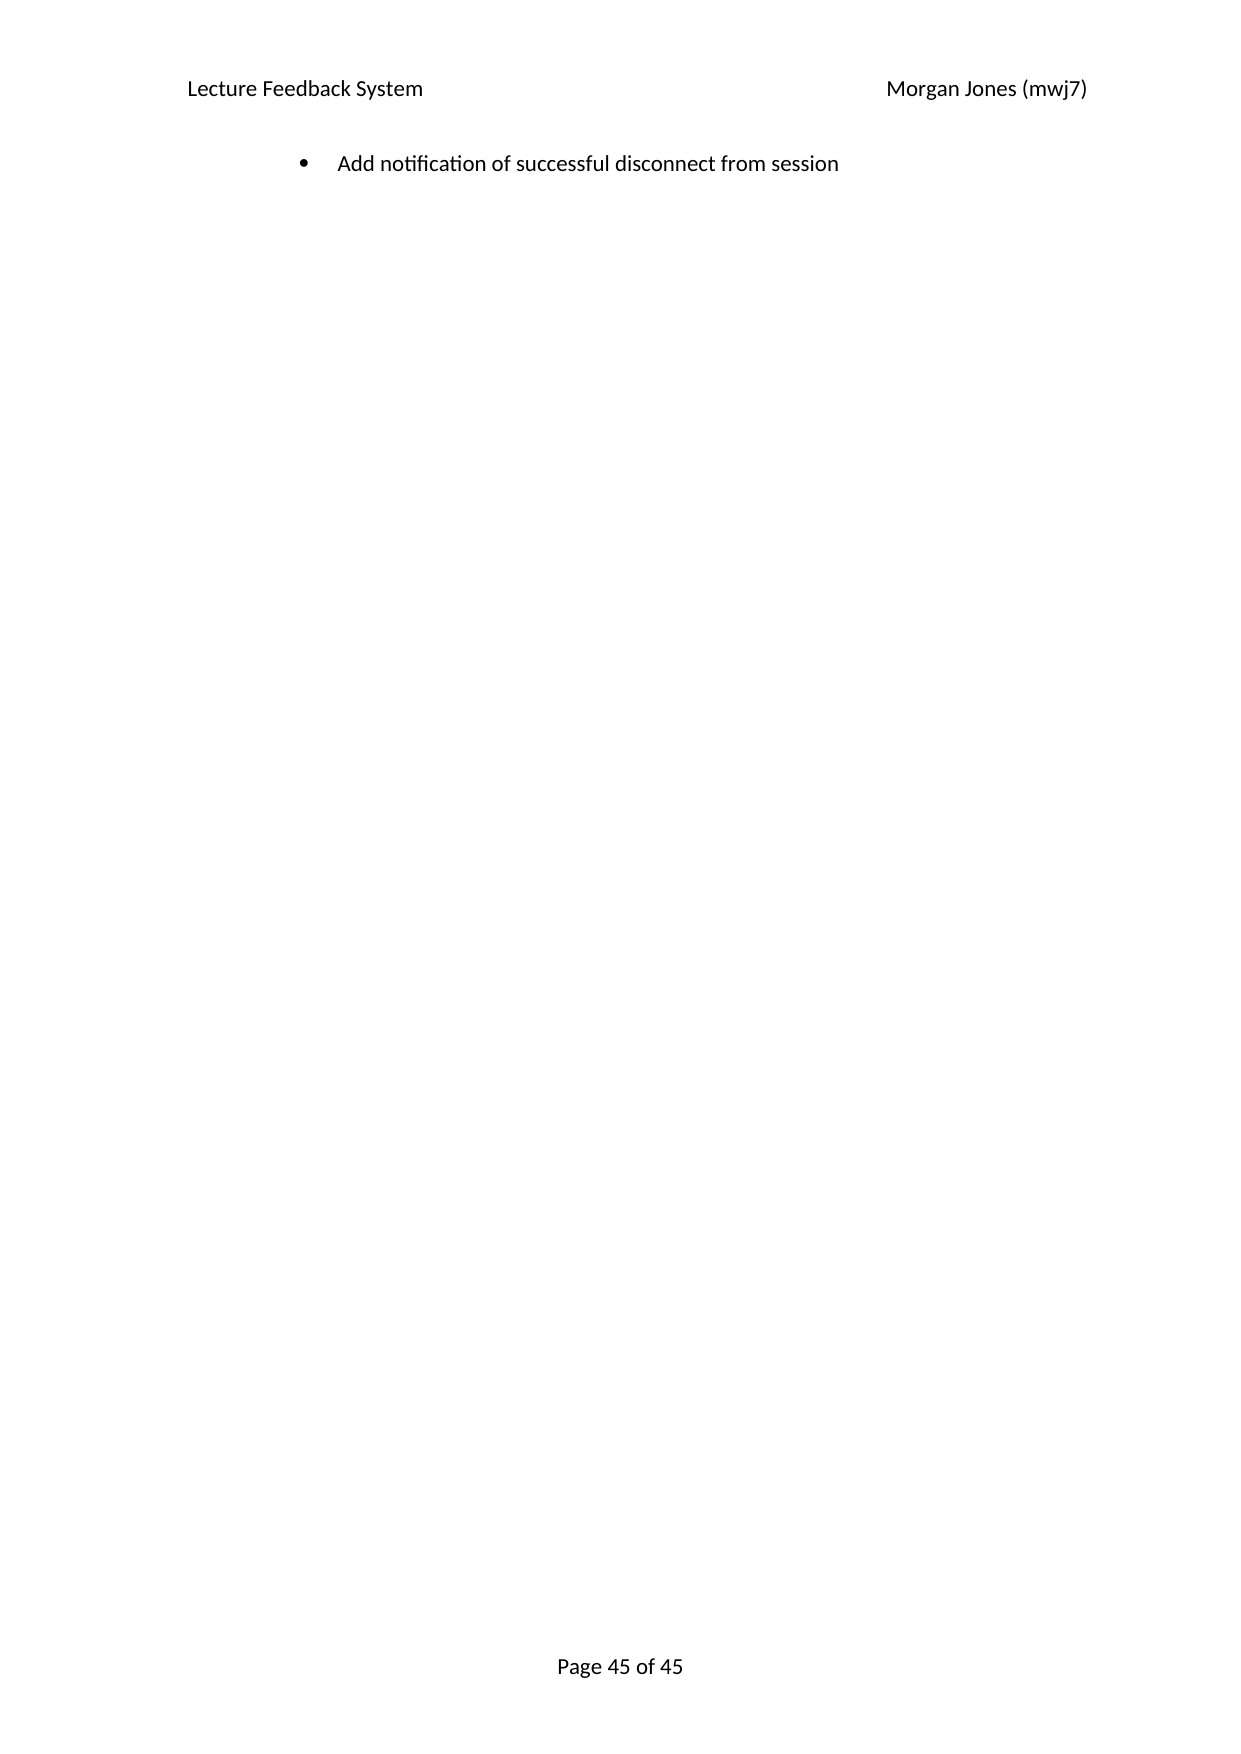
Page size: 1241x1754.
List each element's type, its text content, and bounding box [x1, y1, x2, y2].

list Add notification of successful disconnect from session [300, 149, 1053, 177]
